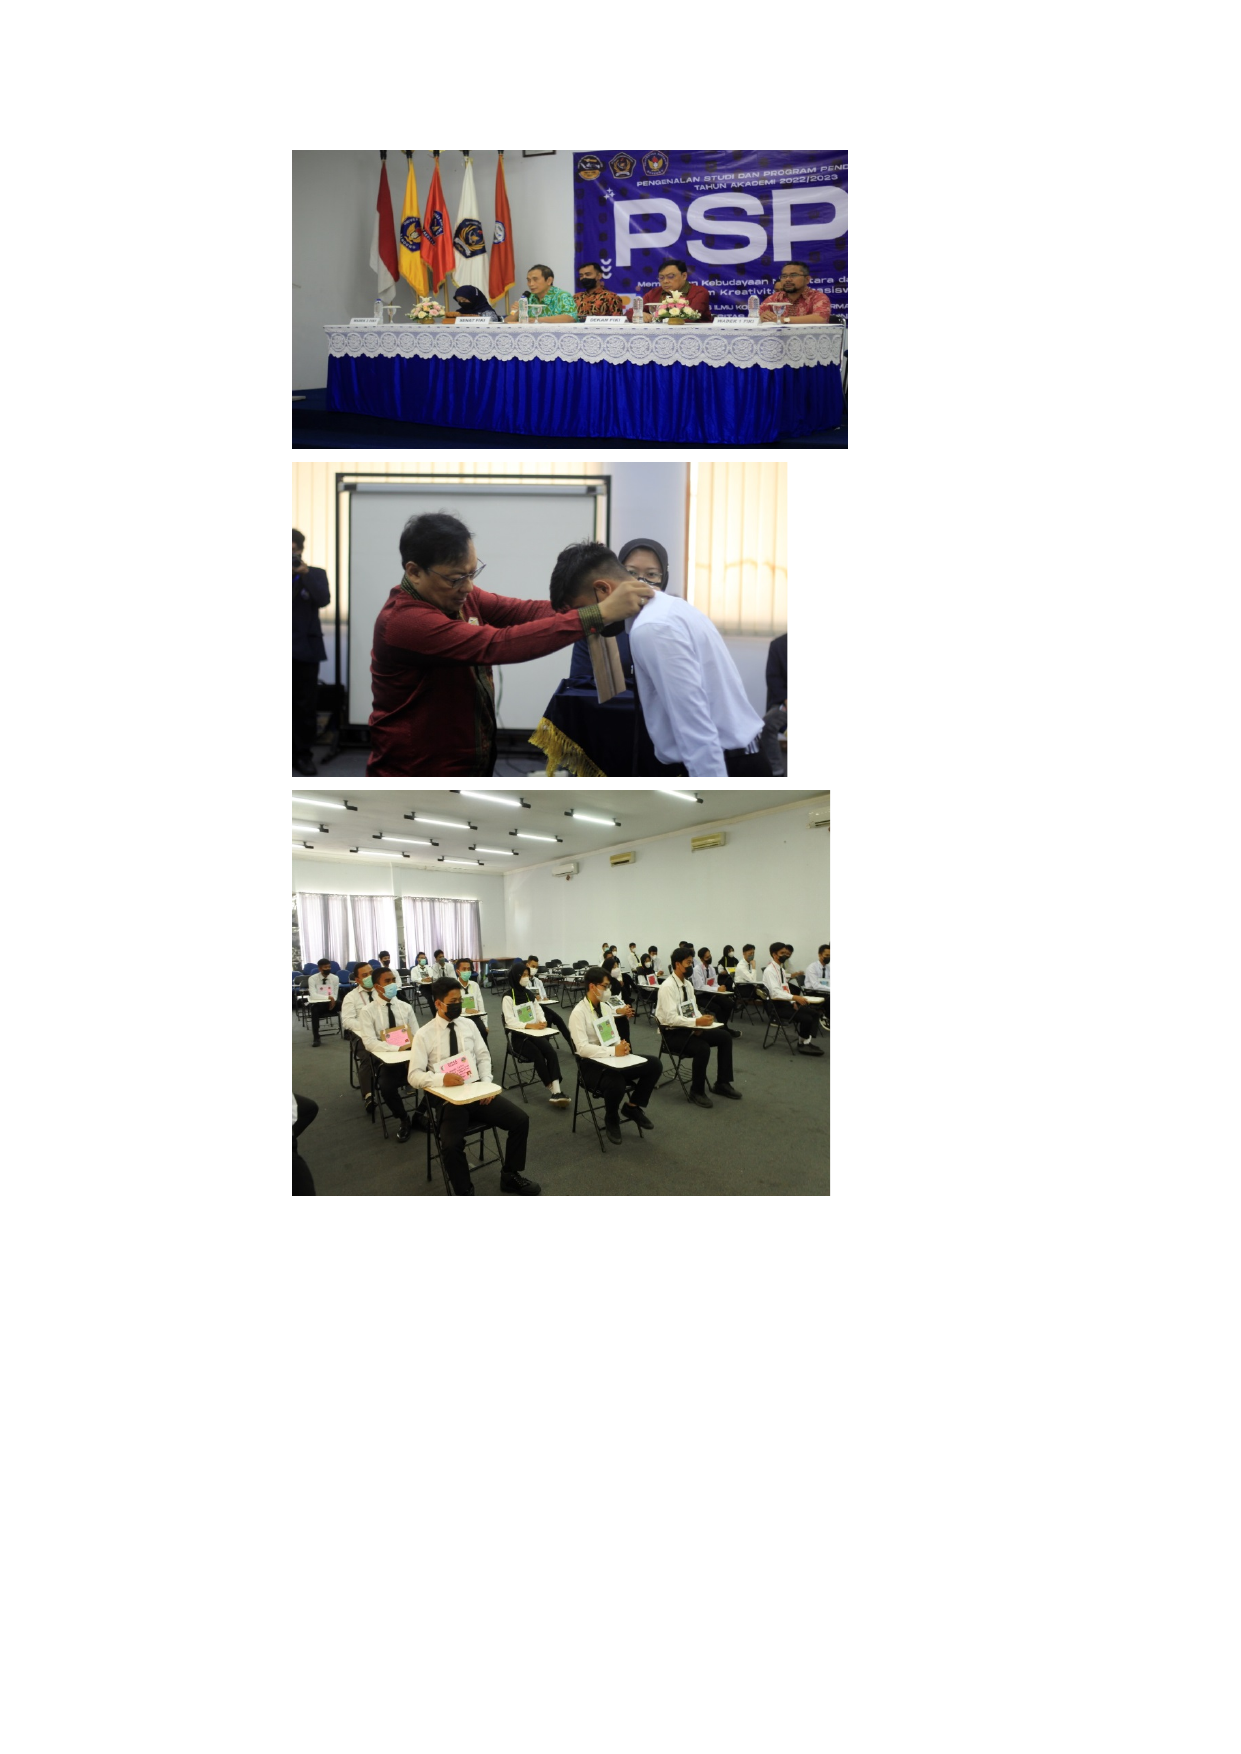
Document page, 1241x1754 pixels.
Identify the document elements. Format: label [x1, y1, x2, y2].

picture [292, 462, 788, 777]
picture [292, 790, 831, 1196]
picture [292, 150, 848, 449]
